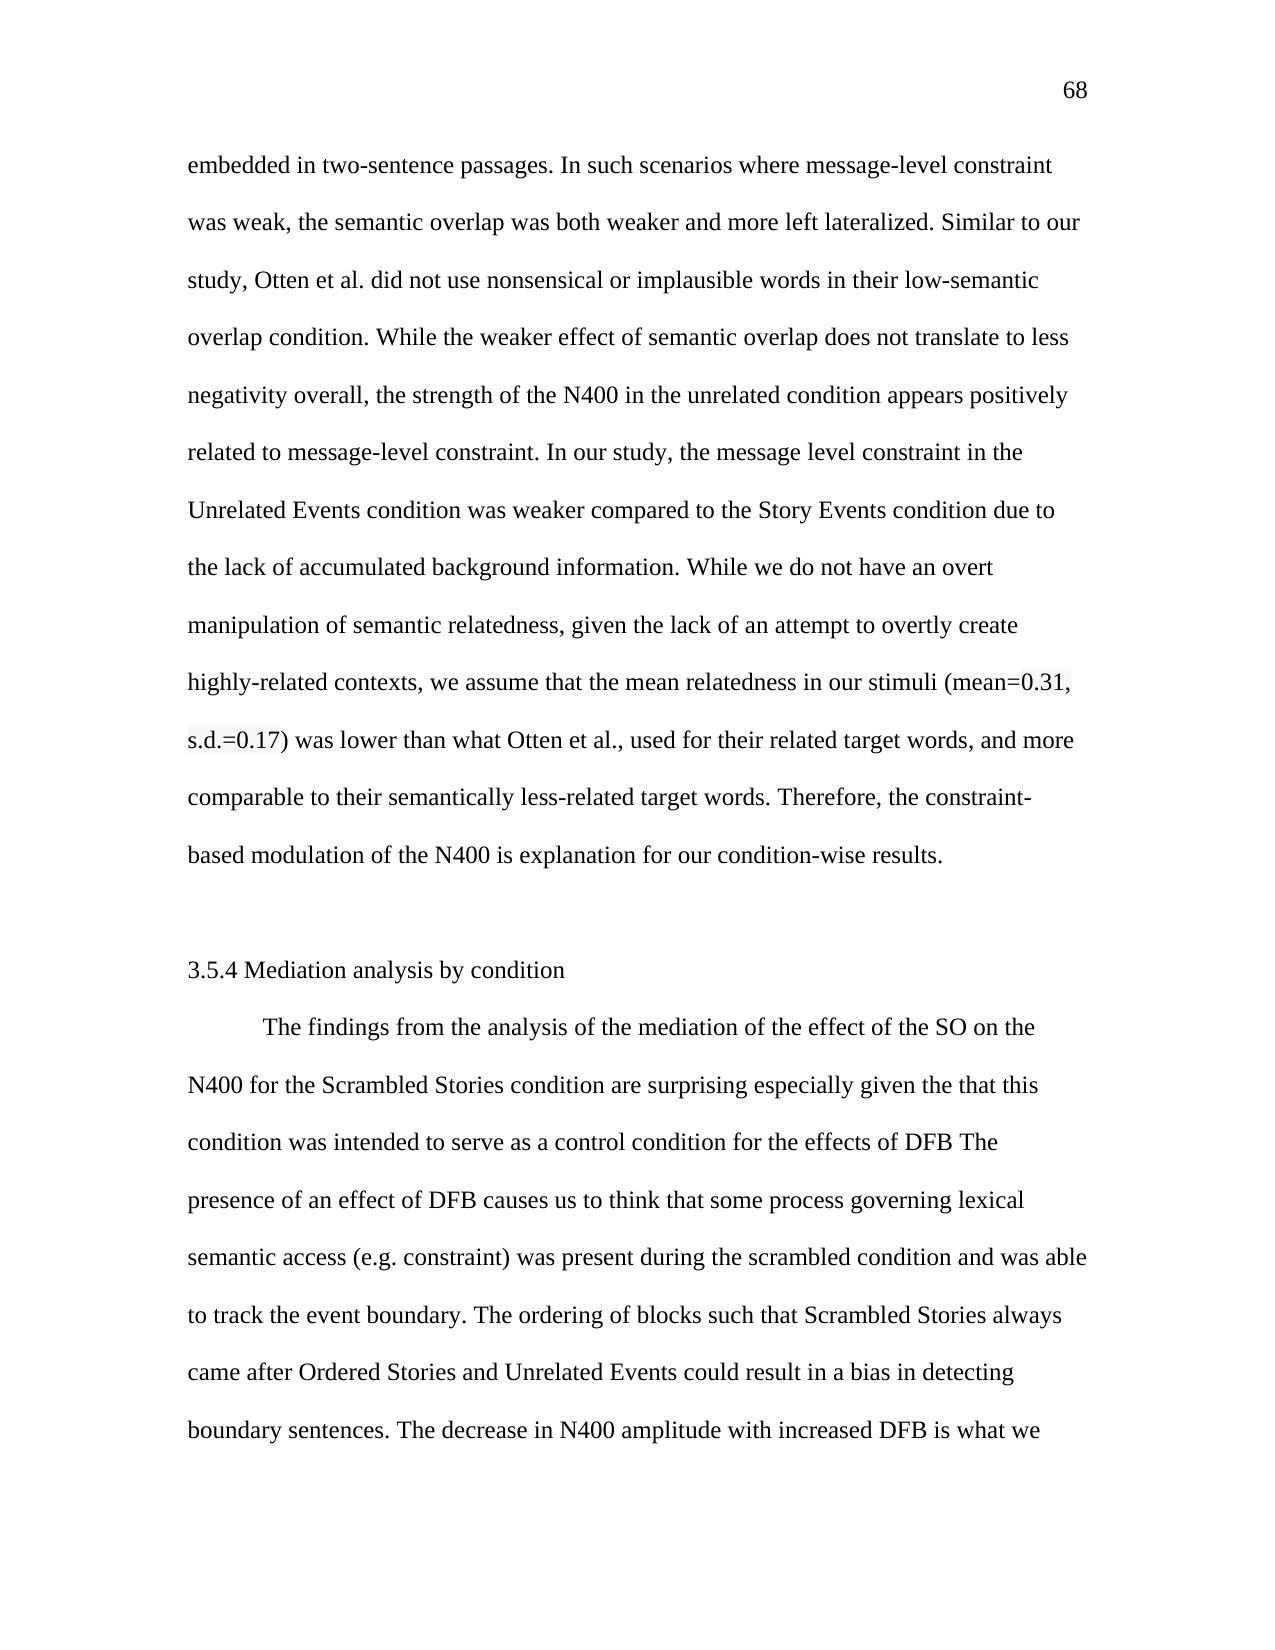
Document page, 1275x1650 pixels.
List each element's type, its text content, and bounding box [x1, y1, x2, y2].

subtitle 3.5.4 Mediation analysis by condition [187, 955, 1087, 984]
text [187, 1012, 1087, 1444]
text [187, 150, 1087, 869]
